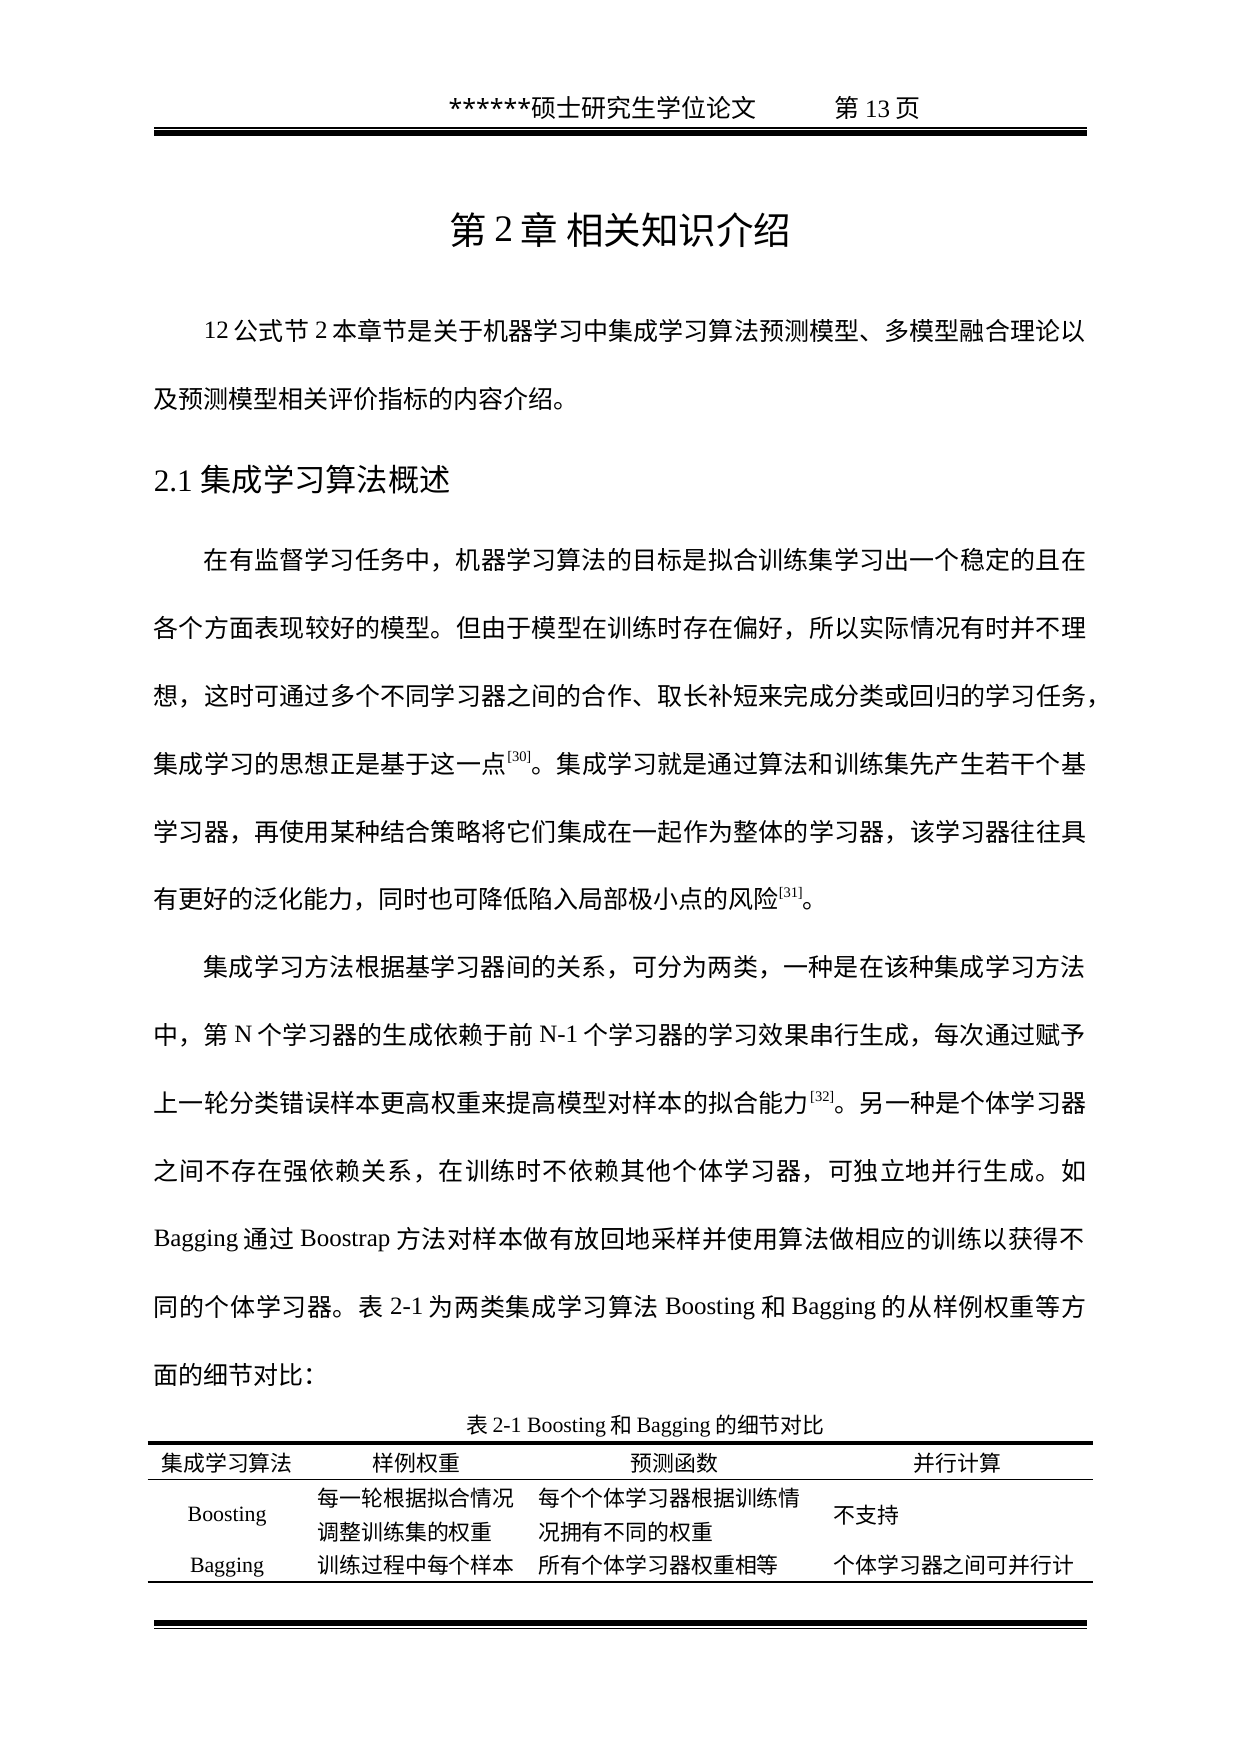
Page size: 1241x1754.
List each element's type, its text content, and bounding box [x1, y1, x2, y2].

table_cell 所有个体学习器权重相等 [527, 1548, 822, 1581]
table_header 样例权重 [306, 1445, 527, 1478]
text 本章节是关于机器学习中集成学习算法预测模型、多模型融合理论以及预测模型相关评价指标的内容介绍。 [153, 296, 1087, 432]
table_cell Boosting [148, 1480, 306, 1547]
text 集成学习方法根据基学习器间的关系，可分为两类，一种是在该种集成学习方法中，第N个学习器的生成依赖于前N-1个学习器的学习效果串行生成，每次通过赋予上一轮分类错误样本更高权重来提高模型对样本的拟合能力[32]。另一种是个体学习器之间不存在强依赖关系，在训练时不依赖其他个体学习器，可独立地并行生成。如Bagging通过Boostrap方法对样本做有放回地采样并使用算法做相应的训练以获得不同的个体学习器。表2-1为两类集成学习算法Boosting和Bagging的从样例权重等方面的细节对比： [153, 932, 1087, 1407]
table_cell 个体学习器之间可并行计算 [822, 1548, 1093, 1581]
text 在有监督学习任务中，机器学习算法的目标是拟合训练集学习出一个稳定的且在各个方面表现较好的模型。但由于模型在训练时存在偏好，所以实际情况有时并不理想，这时可通过多个不同学习器之间的合作、取长补短来完成分类或回归的学习任务，集成学习的思想正是基于这一点[30]。集成学习就是通过算法和训练集先产生若干个基学习器，再使用某种结合策略将它们集成在一起作为整体的学习器，该学习器往往具有更好的泛化能力，同时也可降低陷入局部极小点的风险[31]。 [153, 524, 1087, 932]
table_cell 不支持 [822, 1480, 1093, 1547]
table_cell Bagging [148, 1548, 306, 1581]
table_cell 训练过程中每个样本的权重相等 [306, 1548, 527, 1581]
table_header 预测函数 [527, 1445, 822, 1478]
subtitle 2.1 集成学习算法概述 [153, 444, 1087, 512]
table_cell 每一轮根据拟合情况调整训练集的权重 [306, 1480, 527, 1547]
table_header 集成学习算法 [148, 1445, 306, 1478]
table_cell 每个个体学习器根据训练情况拥有不同的权重 [527, 1480, 822, 1547]
table_header 并行计算 [822, 1445, 1093, 1478]
text 表2-1 Boosting和Bagging的细节对比 [153, 1407, 1087, 1441]
subtitle 第2章 相关知识介绍 [153, 194, 1087, 262]
